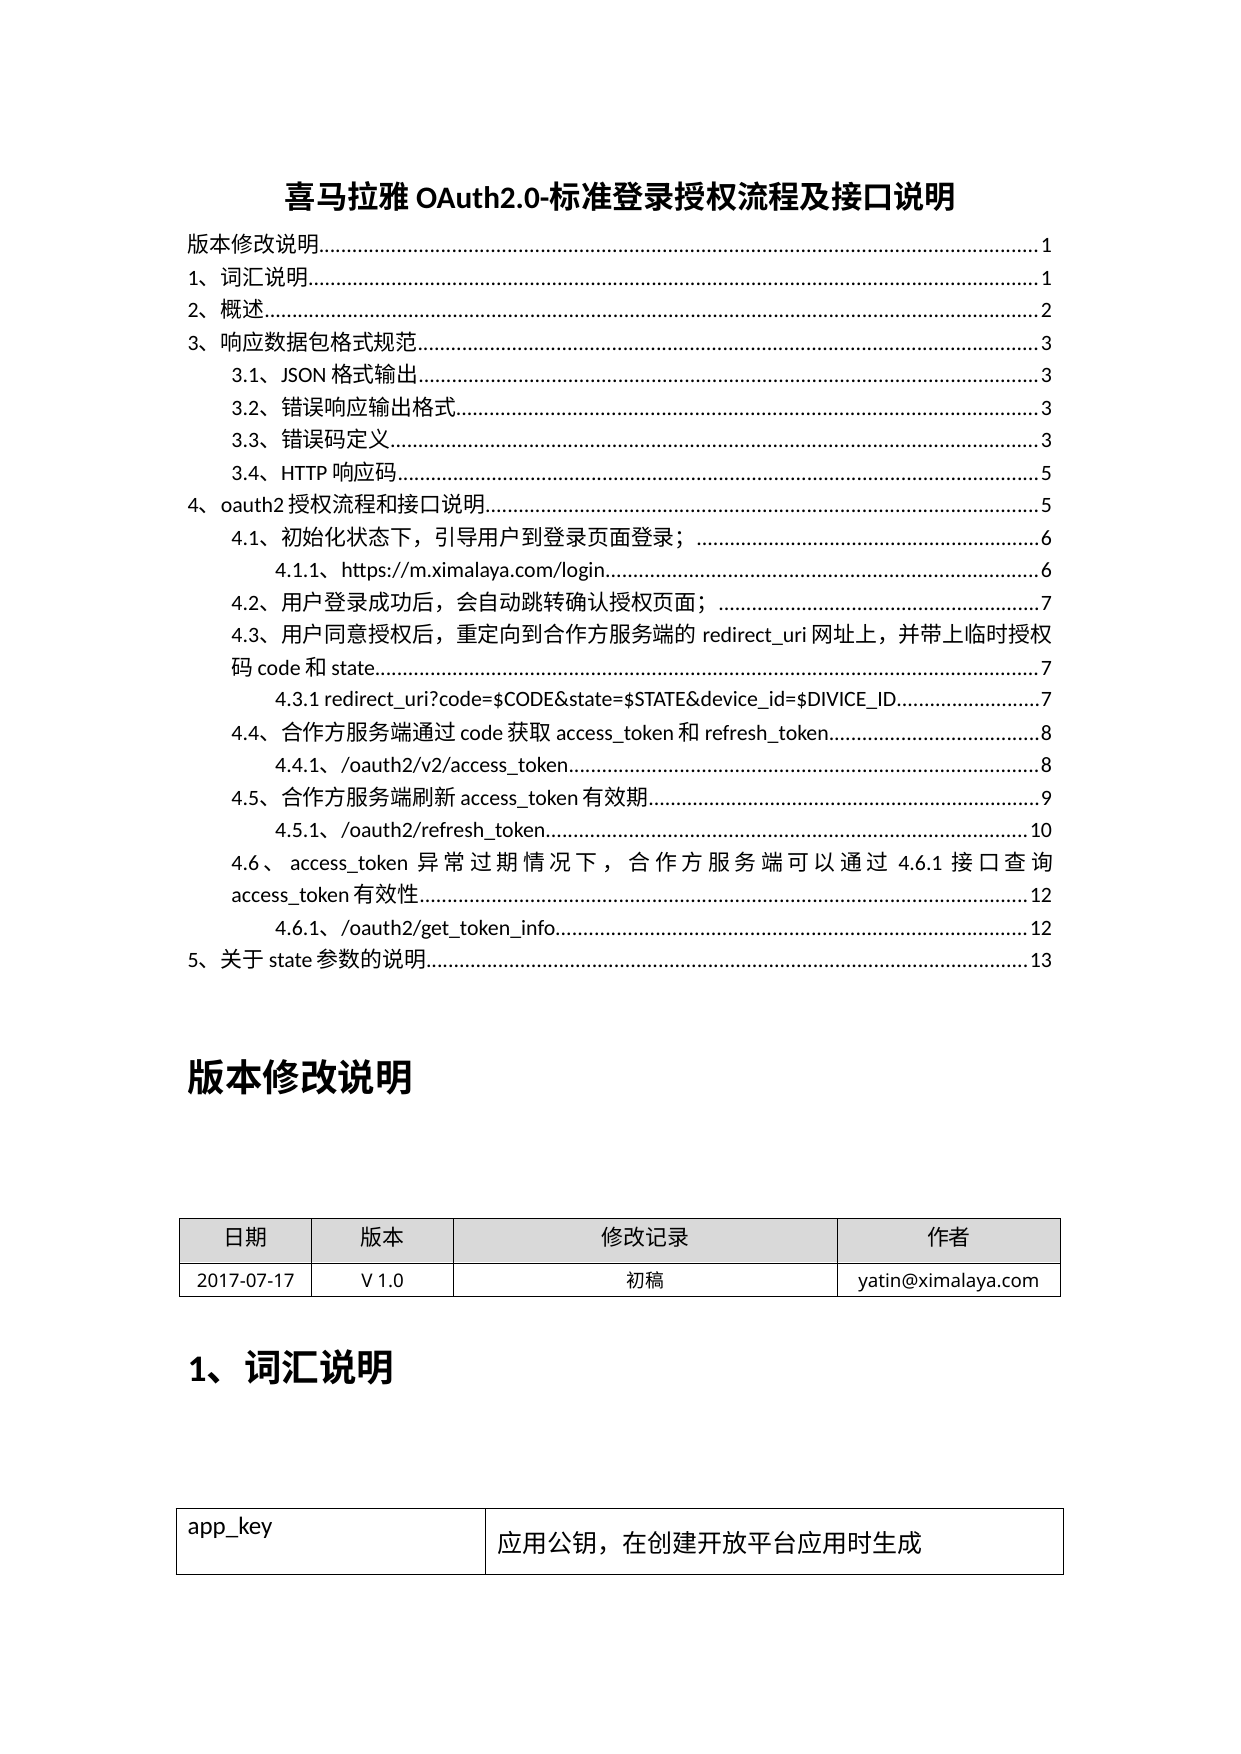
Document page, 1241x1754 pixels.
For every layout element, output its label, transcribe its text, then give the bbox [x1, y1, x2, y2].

text 4.4.1、/oauth2/v2/access_token 8 [275, 747, 1053, 779]
text 4.5.1、/oauth2/refresh_token 10 [275, 812, 1053, 844]
text 4、oauth2授权流程和接口说明 5 [187, 487, 1053, 519]
subtitle 版本修改说明 [187, 1042, 1053, 1107]
table_header 修改记录 [454, 1219, 837, 1262]
table_cell 初稿 [454, 1264, 837, 1296]
text 4.2、用户登录成功后，会自动跳转确认授权页面； 7 [231, 584, 1053, 617]
text 4.6.1、/oauth2/get_token_info 12 [275, 909, 1053, 942]
text 4.6、access_token异常过期情况下，合作方服务端可以通过4.6.1接口查询access_token有效性 12 [231, 844, 1053, 909]
table_cell 2017-07-17 [180, 1264, 311, 1296]
table_header 应用公钥，在创建开放平台应用时生成 [486, 1509, 1063, 1574]
table_cell yatin@ximalaya.com [838, 1264, 1060, 1296]
text 4.3.1 redirect_uri?code=$CODE&state=$STATE&device_id=$DIVICE_ID 7 [275, 682, 1053, 714]
text 5、关于state参数的说明 13 [187, 942, 1053, 974]
subtitle 1、词汇说明 [187, 1332, 1053, 1397]
text 3.2、错误响应输出格式 3 [231, 389, 1053, 422]
table_header 版本 [312, 1219, 453, 1262]
table_header 作者 [838, 1219, 1060, 1262]
text 4.4、合作方服务端通过code获取access_token和refresh_token. 8 [231, 714, 1053, 747]
text 3.4、HTTP响应码 5 [231, 454, 1053, 487]
text 2、概述 2 [187, 292, 1053, 324]
table_cell V 1.0 [312, 1264, 453, 1296]
text 3.3、错误码定义 3 [231, 422, 1053, 454]
table_header 日期 [180, 1219, 311, 1262]
table_header app_key [177, 1509, 485, 1574]
text 4.5、合作方服务端刷新access_token有效期 9 [231, 779, 1053, 812]
text 3.1、JSON格式输出 3 [231, 357, 1053, 389]
text 4.1.1、https://m.ximalaya.com/login 6 [275, 552, 1053, 584]
text 喜马拉雅OAuth2.0-标准登录授权流程及接口说明 [187, 162, 1053, 227]
text 4.1、初始化状态下，引导用户到登录页面登录； 6 [231, 519, 1053, 552]
text 版本修改说明 1 [187, 227, 1053, 259]
text 1、词汇说明 1 [187, 259, 1053, 292]
text 3、响应数据包格式规范 3 [187, 324, 1053, 357]
text 4.3、用户同意授权后，重定向到合作方服务端的redirect_uri网址上，并带上临时授权码code和state 7 [231, 617, 1053, 682]
